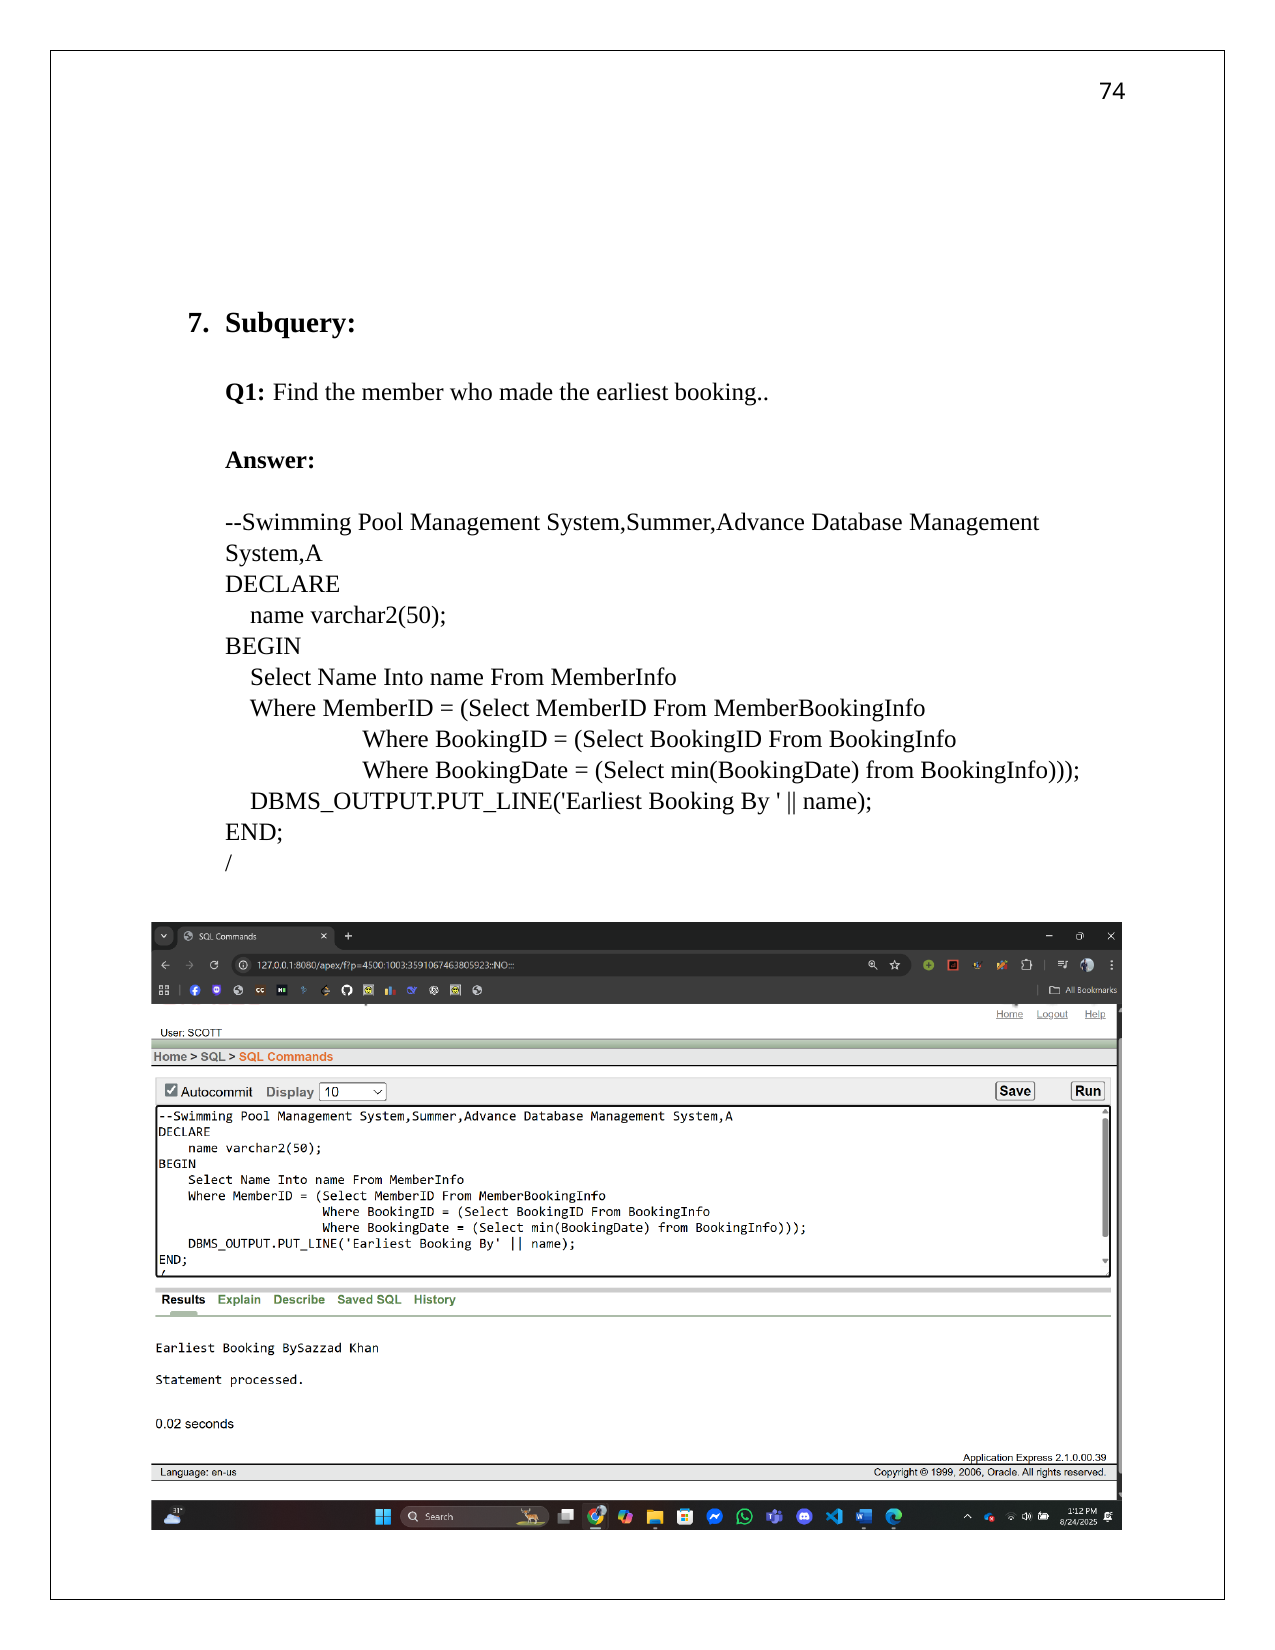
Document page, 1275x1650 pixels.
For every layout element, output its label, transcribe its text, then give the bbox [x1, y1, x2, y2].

list Q1: Find the member who made the earliest booking.. [225, 377, 1125, 406]
list Answer: [225, 445, 1125, 474]
list DBMS_OUTPUT.PUT_LINE('Earliest Booking By ' || name); [225, 786, 1125, 815]
list / [225, 848, 1125, 877]
list Where BookingID = (Select BookingID From BookingInfo [225, 724, 1125, 753]
list name varchar2(50); [225, 600, 1125, 629]
list Where BookingDate = (Select min(BookingDate) from BookingInfo))); [225, 755, 1125, 784]
list DECLARE [225, 569, 1125, 598]
list Subquery: [187, 305, 1125, 339]
list END; [225, 817, 1125, 846]
list --Swimming Pool Management System,Summer,Advance Database Management System,A [225, 507, 1125, 567]
picture [150, 922, 1122, 1528]
list BEGIN [225, 631, 1125, 660]
list Where MemberID = (Select MemberID From MemberBookingInfo [225, 693, 1125, 722]
list Select Name Into name From MemberInfo [225, 662, 1125, 691]
